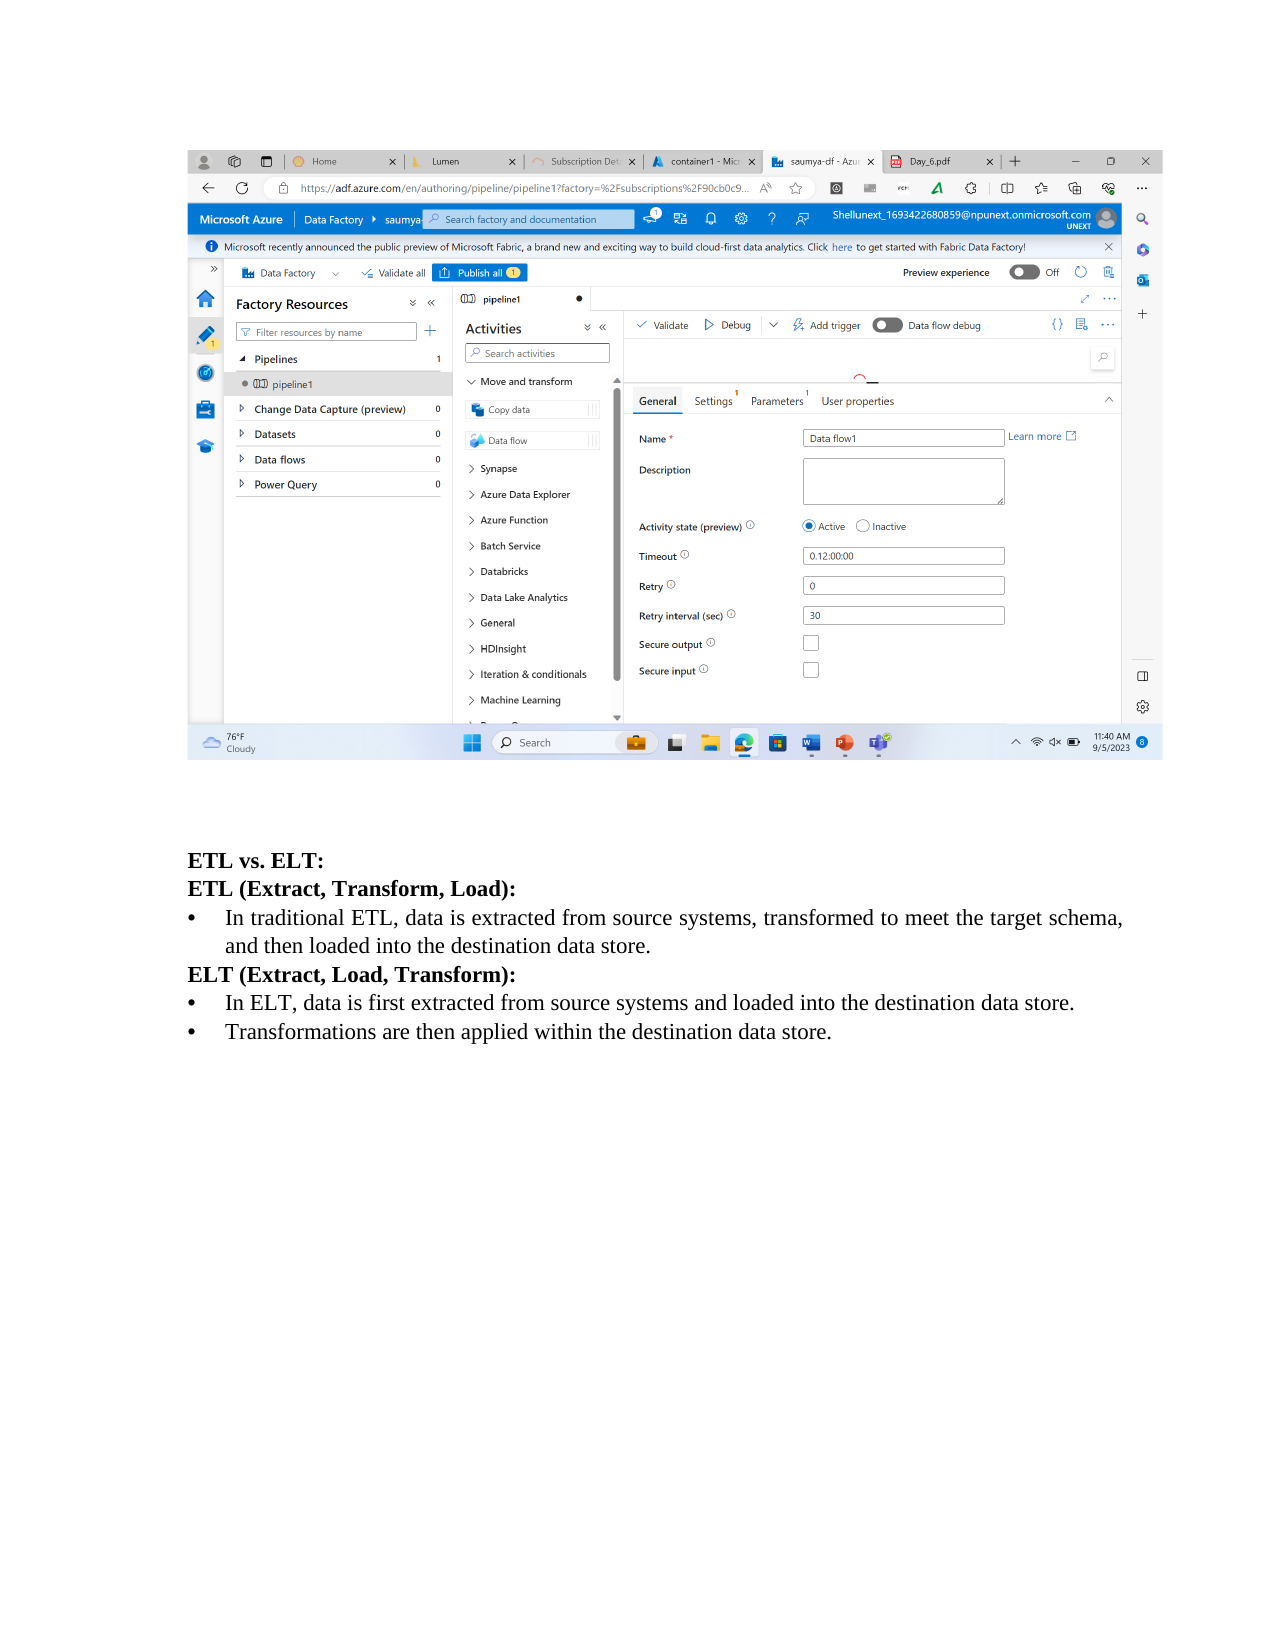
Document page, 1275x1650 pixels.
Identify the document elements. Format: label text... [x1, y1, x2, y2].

picture [187, 150, 1163, 760]
list ELT (Extract, Load, Transform): [187, 961, 1125, 987]
list In ELT, data is first extracted from source systems and loaded into the destination data store. [187, 989, 1125, 1016]
list ETL (Extract, Transform, Load): [187, 875, 1125, 902]
list ETL vs. ELT: [187, 847, 1125, 873]
list Transformations are then applied within the destination data store. [187, 1018, 1125, 1044]
list In traditional ETL, data is extracted from source systems, transformed to meet the target schema, and then loaded into the destination data store. [187, 904, 1125, 959]
